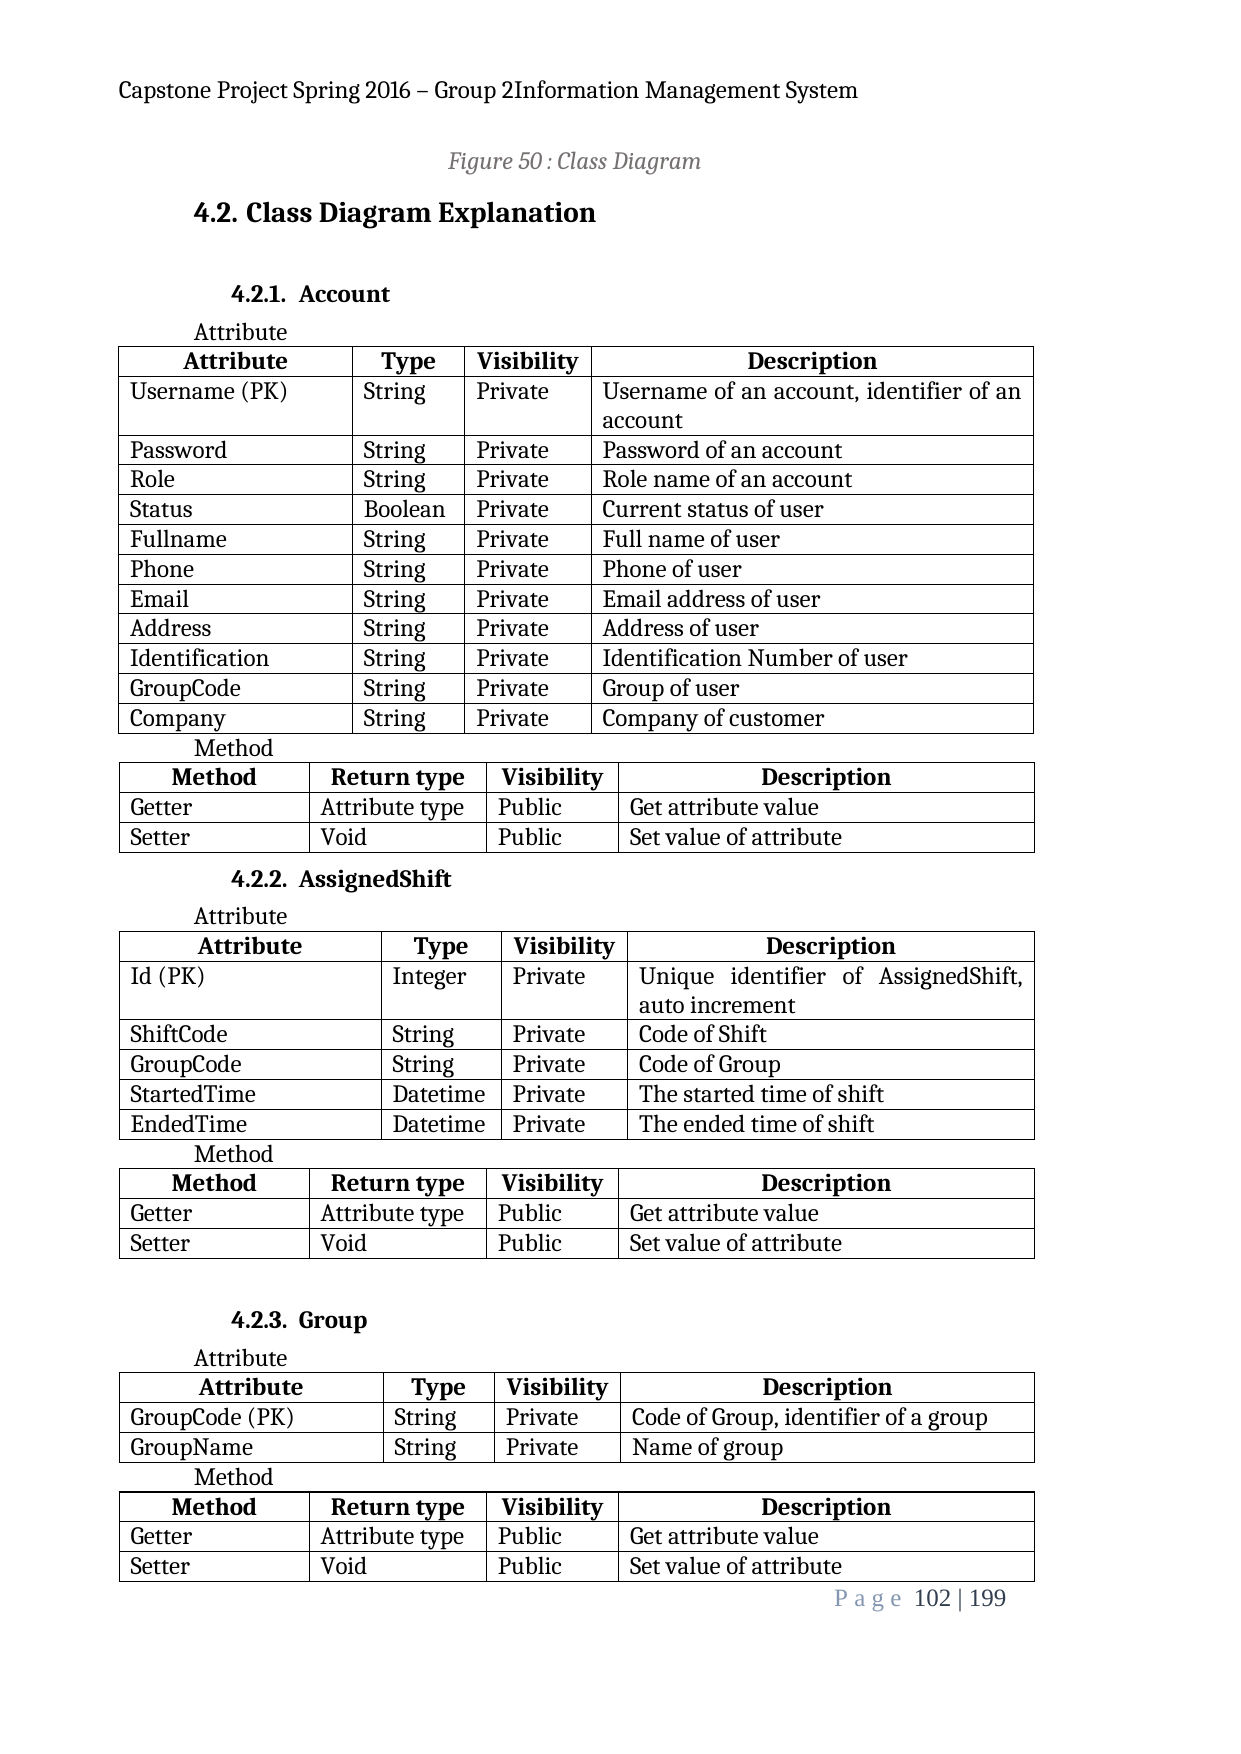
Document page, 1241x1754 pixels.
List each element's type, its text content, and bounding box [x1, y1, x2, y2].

table_cell StartedTime [120, 1080, 381, 1109]
table_header Description [621, 1373, 1034, 1402]
table_cell Current status of user [592, 495, 1033, 524]
table_cell Integer [382, 962, 501, 1019]
table_cell Get attribute value [619, 1522, 1034, 1551]
table_cell Code of Group, identifier of a group [621, 1403, 1034, 1432]
table_cell Setter [120, 1229, 309, 1258]
table_header Return type [310, 1169, 486, 1198]
text Method [118, 734, 1033, 762]
table_cell Setter [120, 1552, 309, 1581]
table_cell Void [310, 1552, 486, 1581]
table_cell Code of Shift [628, 1020, 1034, 1049]
table_cell Unique identifier of AssignedShift, auto increment [628, 962, 1034, 1019]
table_cell Attribute type [310, 1199, 486, 1228]
table_header Method [120, 1169, 309, 1198]
table_cell Private [465, 644, 591, 673]
table_cell Private [502, 1050, 627, 1079]
subtitle Group [231, 1306, 1033, 1335]
table_header Visibility [465, 347, 591, 376]
subtitle Class Diagram Explanation [193, 197, 1033, 230]
table_cell String [353, 436, 464, 464]
table_cell Address [119, 614, 352, 643]
table_cell Role [119, 465, 352, 494]
table_cell String [353, 644, 464, 673]
table_cell Private [465, 704, 591, 732]
table_cell Status [119, 495, 352, 524]
table_cell Getter [120, 793, 309, 822]
table_cell Set value of attribute [619, 1552, 1034, 1581]
table_cell Private [502, 1110, 627, 1138]
table_cell Address of user [592, 614, 1033, 643]
table_header Type [382, 932, 501, 961]
table_cell Public [487, 1199, 618, 1228]
table_cell GroupCode [120, 1050, 381, 1079]
table_cell Get attribute value [619, 1199, 1034, 1228]
table_cell Id (PK) [120, 962, 381, 1019]
table_cell Public [487, 1522, 618, 1551]
table_header Return type [310, 1493, 486, 1521]
table_cell String [353, 614, 464, 643]
table_cell Private [465, 614, 591, 643]
table_header Type [353, 347, 464, 376]
text Attribute [118, 902, 1033, 931]
table_cell Attribute type [310, 1522, 486, 1551]
table_cell Fullname [119, 525, 352, 554]
table_header Visibility [487, 1493, 618, 1521]
table_cell String [353, 674, 464, 703]
table_header Visibility [502, 932, 627, 961]
table_cell Public [487, 1229, 618, 1258]
table_cell Set value of attribute [619, 823, 1034, 852]
table_header Visibility [495, 1373, 620, 1402]
table_cell GroupCode [119, 674, 352, 703]
table_cell Private [465, 585, 591, 613]
table_cell Private [502, 1020, 627, 1049]
table_cell GroupCode (PK) [120, 1403, 383, 1432]
table_cell Private [502, 1080, 627, 1109]
table_cell Code of Group [628, 1050, 1034, 1079]
table_header Method [120, 763, 309, 792]
table_cell String [382, 1020, 501, 1049]
table_cell Role name of an account [592, 465, 1033, 494]
table_cell Getter [120, 1199, 309, 1228]
table_cell String [353, 377, 464, 434]
table_cell Private [495, 1403, 620, 1432]
table_cell EndedTime [120, 1110, 381, 1138]
table_cell Username of an account, identifier of an account [592, 377, 1033, 434]
table_cell Private [465, 495, 591, 524]
table_cell Private [465, 555, 591, 583]
table_cell Company of customer [592, 704, 1033, 732]
table_cell String [353, 525, 464, 554]
text Method [118, 1140, 1033, 1168]
table_cell String [384, 1433, 494, 1462]
table_cell ShiftCode [120, 1020, 381, 1049]
table_header Visibility [487, 1169, 618, 1198]
table_cell Private [465, 525, 591, 554]
table_cell Phone of user [592, 555, 1033, 583]
table_cell The ended time of shift [628, 1110, 1034, 1138]
table_header Visibility [487, 763, 618, 792]
table_cell Void [310, 1229, 486, 1258]
table_cell Attribute type [310, 793, 486, 822]
table_cell Name of group [621, 1433, 1034, 1462]
table_cell Public [487, 793, 618, 822]
table_cell String [353, 585, 464, 613]
table_cell String [353, 465, 464, 494]
table_cell Public [487, 823, 618, 852]
table_cell String [353, 555, 464, 583]
table_cell Full name of user [592, 525, 1033, 554]
table_cell Datetime [382, 1080, 501, 1109]
table_cell Username (PK) [119, 377, 352, 434]
table_cell Private [502, 962, 627, 1019]
table_cell Email address of user [592, 585, 1033, 613]
table_cell Identification [119, 644, 352, 673]
table_cell Group of user [592, 674, 1033, 703]
table_cell Phone [119, 555, 352, 583]
table_header Description [619, 763, 1034, 792]
table_header Description [592, 347, 1033, 376]
table_cell Identification Number of user [592, 644, 1033, 673]
table_cell Private [465, 436, 591, 464]
table_cell Boolean [353, 495, 464, 524]
table_cell Email [119, 585, 352, 613]
table_cell Private [465, 674, 591, 703]
table_cell Password [119, 436, 352, 464]
subtitle AssignedShift [231, 865, 1033, 894]
table_cell The started time of shift [628, 1080, 1034, 1109]
table_header Attribute [120, 1373, 383, 1402]
table_cell Datetime [382, 1110, 501, 1138]
table_cell GroupName [120, 1433, 383, 1462]
table_header Attribute [119, 347, 352, 376]
table_cell Private [465, 465, 591, 494]
text Method [118, 1463, 1033, 1491]
table_header Type [384, 1373, 494, 1402]
table_header Description [628, 932, 1034, 961]
text Attribute [118, 317, 1033, 346]
table_cell Company [119, 704, 352, 732]
table_header Description [619, 1169, 1034, 1198]
table_cell Void [310, 823, 486, 852]
table_cell Getter [120, 1522, 309, 1551]
table_cell Private [465, 377, 591, 434]
table_cell String [382, 1050, 501, 1079]
table_cell Get attribute value [619, 793, 1034, 822]
table_header Attribute [120, 932, 381, 961]
table_cell Password of an account [592, 436, 1033, 464]
table_cell Setter [120, 823, 309, 852]
table_header Return type [310, 763, 486, 792]
text Attribute [118, 1343, 1033, 1372]
table_cell String [384, 1403, 494, 1432]
table_header Description [619, 1493, 1034, 1521]
table_header Method [120, 1493, 309, 1521]
table_cell String [353, 704, 464, 732]
table_cell Public [487, 1552, 618, 1581]
subtitle Account [231, 280, 1033, 309]
text Figure 50 : Class Diagram [118, 147, 1033, 176]
table_cell Private [495, 1433, 620, 1462]
table_cell Set value of attribute [619, 1229, 1034, 1258]
